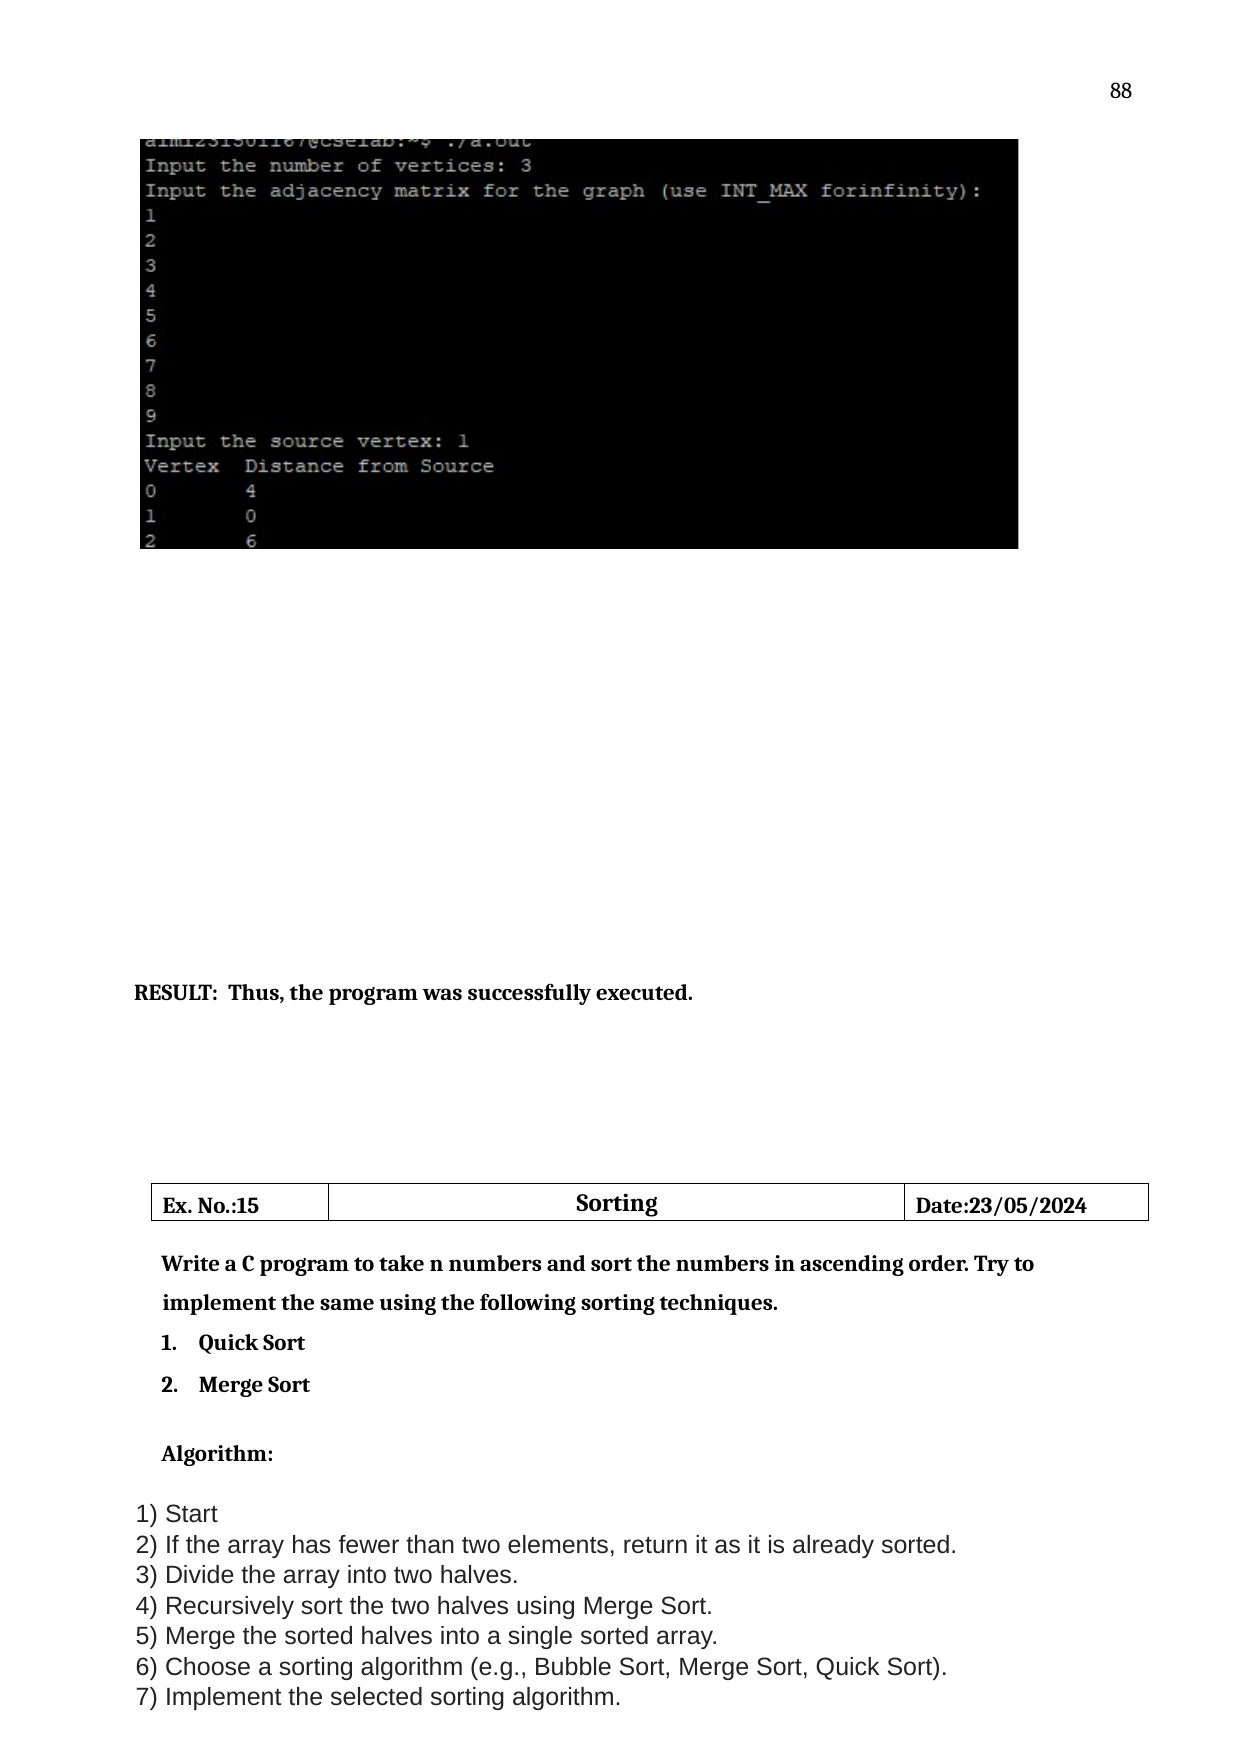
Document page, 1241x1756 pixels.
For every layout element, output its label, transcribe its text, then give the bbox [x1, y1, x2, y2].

list Quick Sort [161, 1330, 1136, 1356]
text Write a C program to take n numbers and sort the numbers in ascending order. Try to implement the same using the following sorting techniques. [161, 1251, 1136, 1316]
picture [140, 139, 1019, 549]
text Algorithm: [161, 1441, 1136, 1468]
list Start [135, 1499, 1136, 1528]
list Choose a sorting algorithm (e.g., Bubble Sort, Merge Sort, Quick Sort). [135, 1651, 1136, 1680]
list Merge the sorted halves into a single sorted array. [135, 1621, 1136, 1650]
text RESULT: Thus, the program was successfully executed. [134, 980, 1136, 1006]
table_header Sorting [329, 1184, 904, 1220]
list Implement the selected sorting algorithm. [135, 1682, 1136, 1711]
table_header Ex. No.:15 [152, 1184, 328, 1220]
list Recursively sort the two halves using Merge Sort. [135, 1591, 1136, 1619]
table_header Date:23/05/2024 [905, 1184, 1148, 1220]
list If the array has fewer than two elements, return it as it is already sorted. [135, 1530, 1136, 1558]
list Divide the array into two halves. [135, 1560, 1136, 1589]
list Merge Sort [161, 1372, 1136, 1398]
